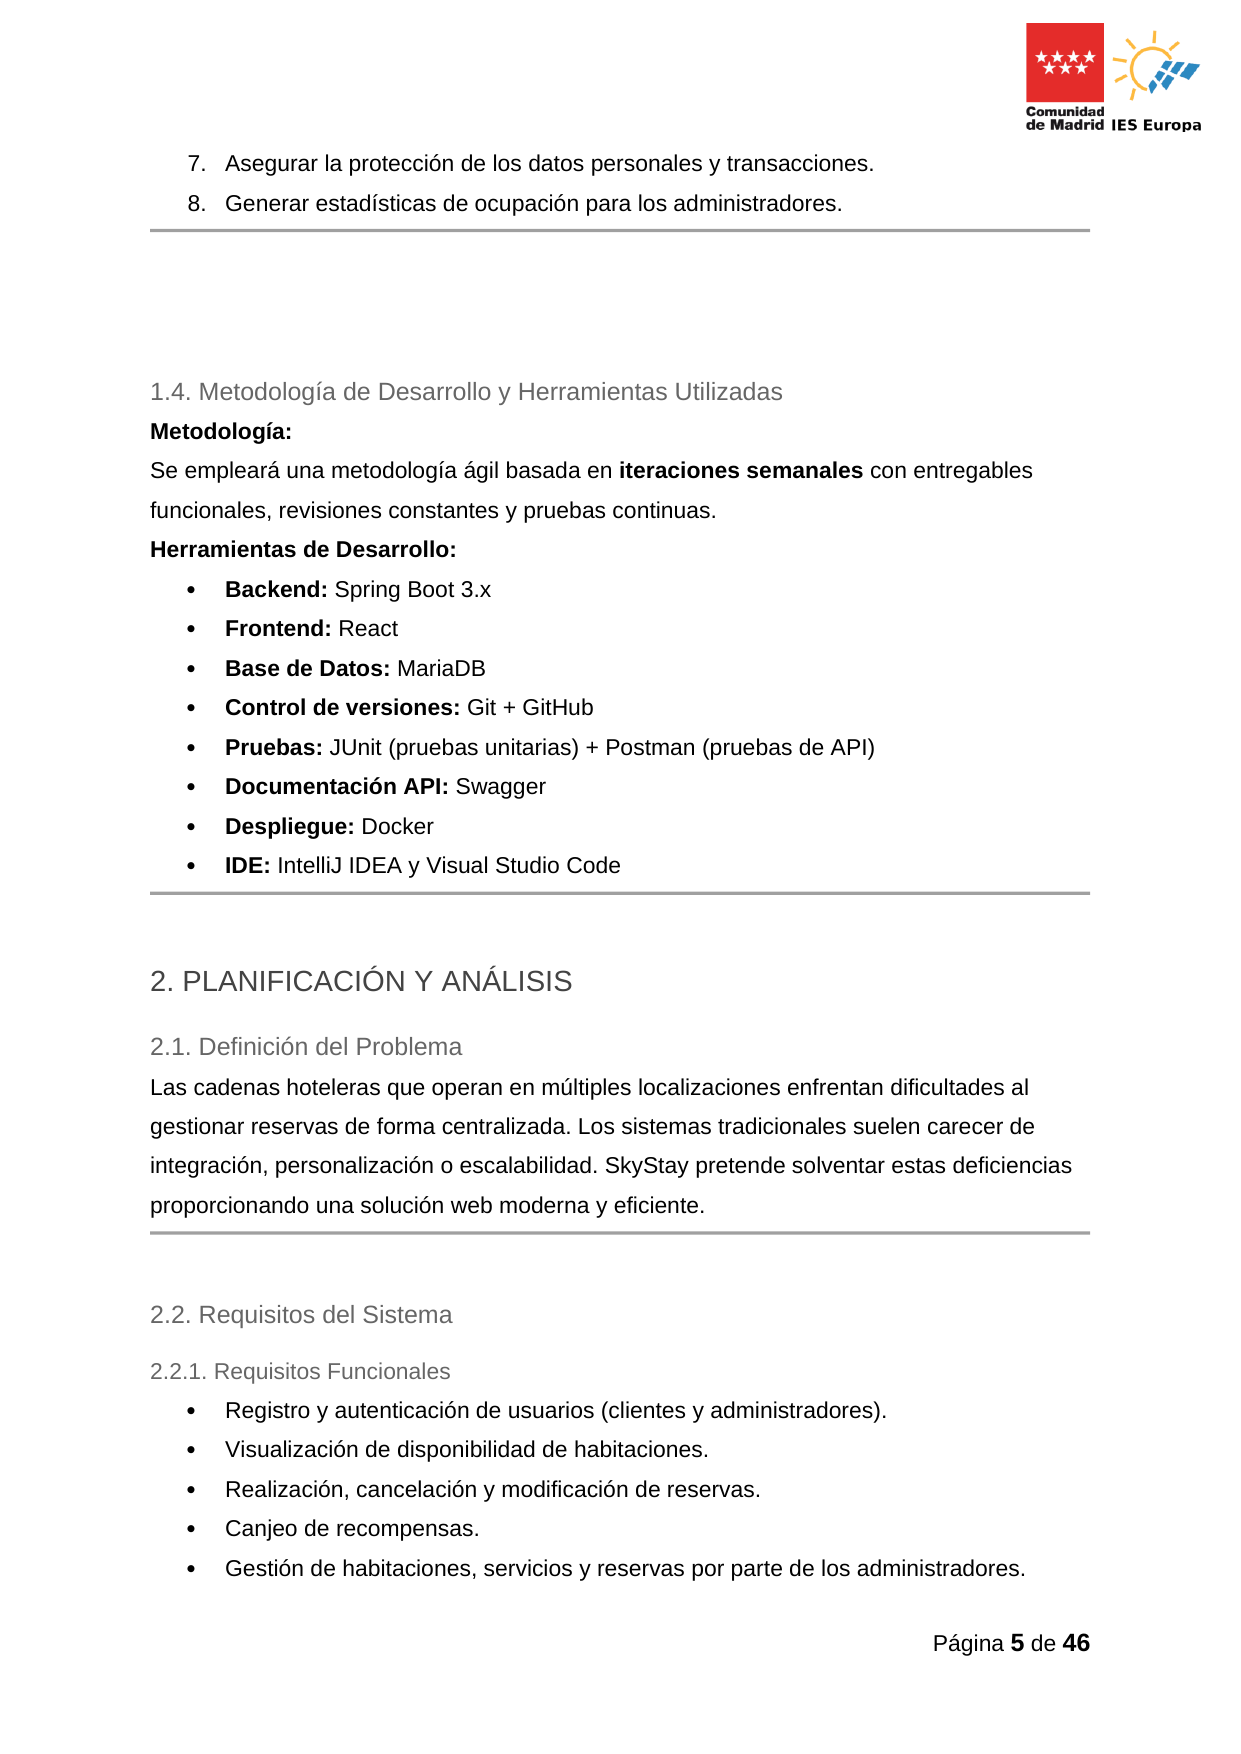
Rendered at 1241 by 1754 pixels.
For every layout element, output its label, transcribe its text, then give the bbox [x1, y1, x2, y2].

list Despliegue: Docker [187, 813, 1090, 839]
list Frontend: React [187, 615, 1090, 642]
text Metodología: Se empleará una metodología ágil basada en iteraciones semanales con entregables funcionales, revisiones constantes y pruebas continuas. [150, 418, 1090, 523]
subtitle 1.4. Metodología de Desarrollo y Herramientas Utilizadas [150, 377, 1090, 405]
list Backend: Spring Boot 3.x [187, 576, 1090, 602]
text Herramientas de Desarrollo: [150, 536, 1090, 563]
list Pruebas: JUnit (pruebas unitarias) + Postman (pruebas de API) [187, 734, 1090, 760]
picture [1026, 23, 1215, 132]
list Visualización de disponibilidad de habitaciones. [187, 1436, 1090, 1462]
list Canjeo de recompensas. [187, 1515, 1090, 1541]
subtitle 2.2. Requisitos del Sistema [150, 1300, 1090, 1329]
subtitle 2.2.1. Requisitos Funcionales [150, 1358, 1090, 1384]
subtitle 2.1. Definición del Problema [150, 1032, 1090, 1061]
list Generar estadísticas de ocupación para los administradores. [187, 189, 1090, 216]
subtitle 2. PLANIFICACIÓN Y ANÁLISIS [150, 964, 1090, 998]
list Base de Datos: MariaDB [187, 655, 1090, 681]
list Documentación API: Swagger [187, 773, 1090, 799]
list IDE: IntelliJ IDEA y Visual Studio Code [187, 852, 1090, 878]
text Las cadenas hoteleras que operan en múltiples localizaciones enfrentan dificultades al gestionar reservas de forma centralizada. Los sistemas tradicionales suelen carecer de integración, personalización o escalabilidad. SkyStay pretende solventar estas deficiencias proporcionando una solución web moderna y eficiente. [150, 1073, 1090, 1218]
list Control de versiones: Git + GitHub [187, 694, 1090, 721]
list Registro y autenticación de usuarios (clientes y administradores). [187, 1397, 1090, 1423]
list Realización, cancelación y modificación de reservas. [187, 1476, 1090, 1502]
list Asegurar la protección de los datos personales y transacciones. [187, 150, 1090, 176]
list Gestión de habitaciones, servicios y reservas por parte de los administradores. [187, 1554, 1090, 1581]
